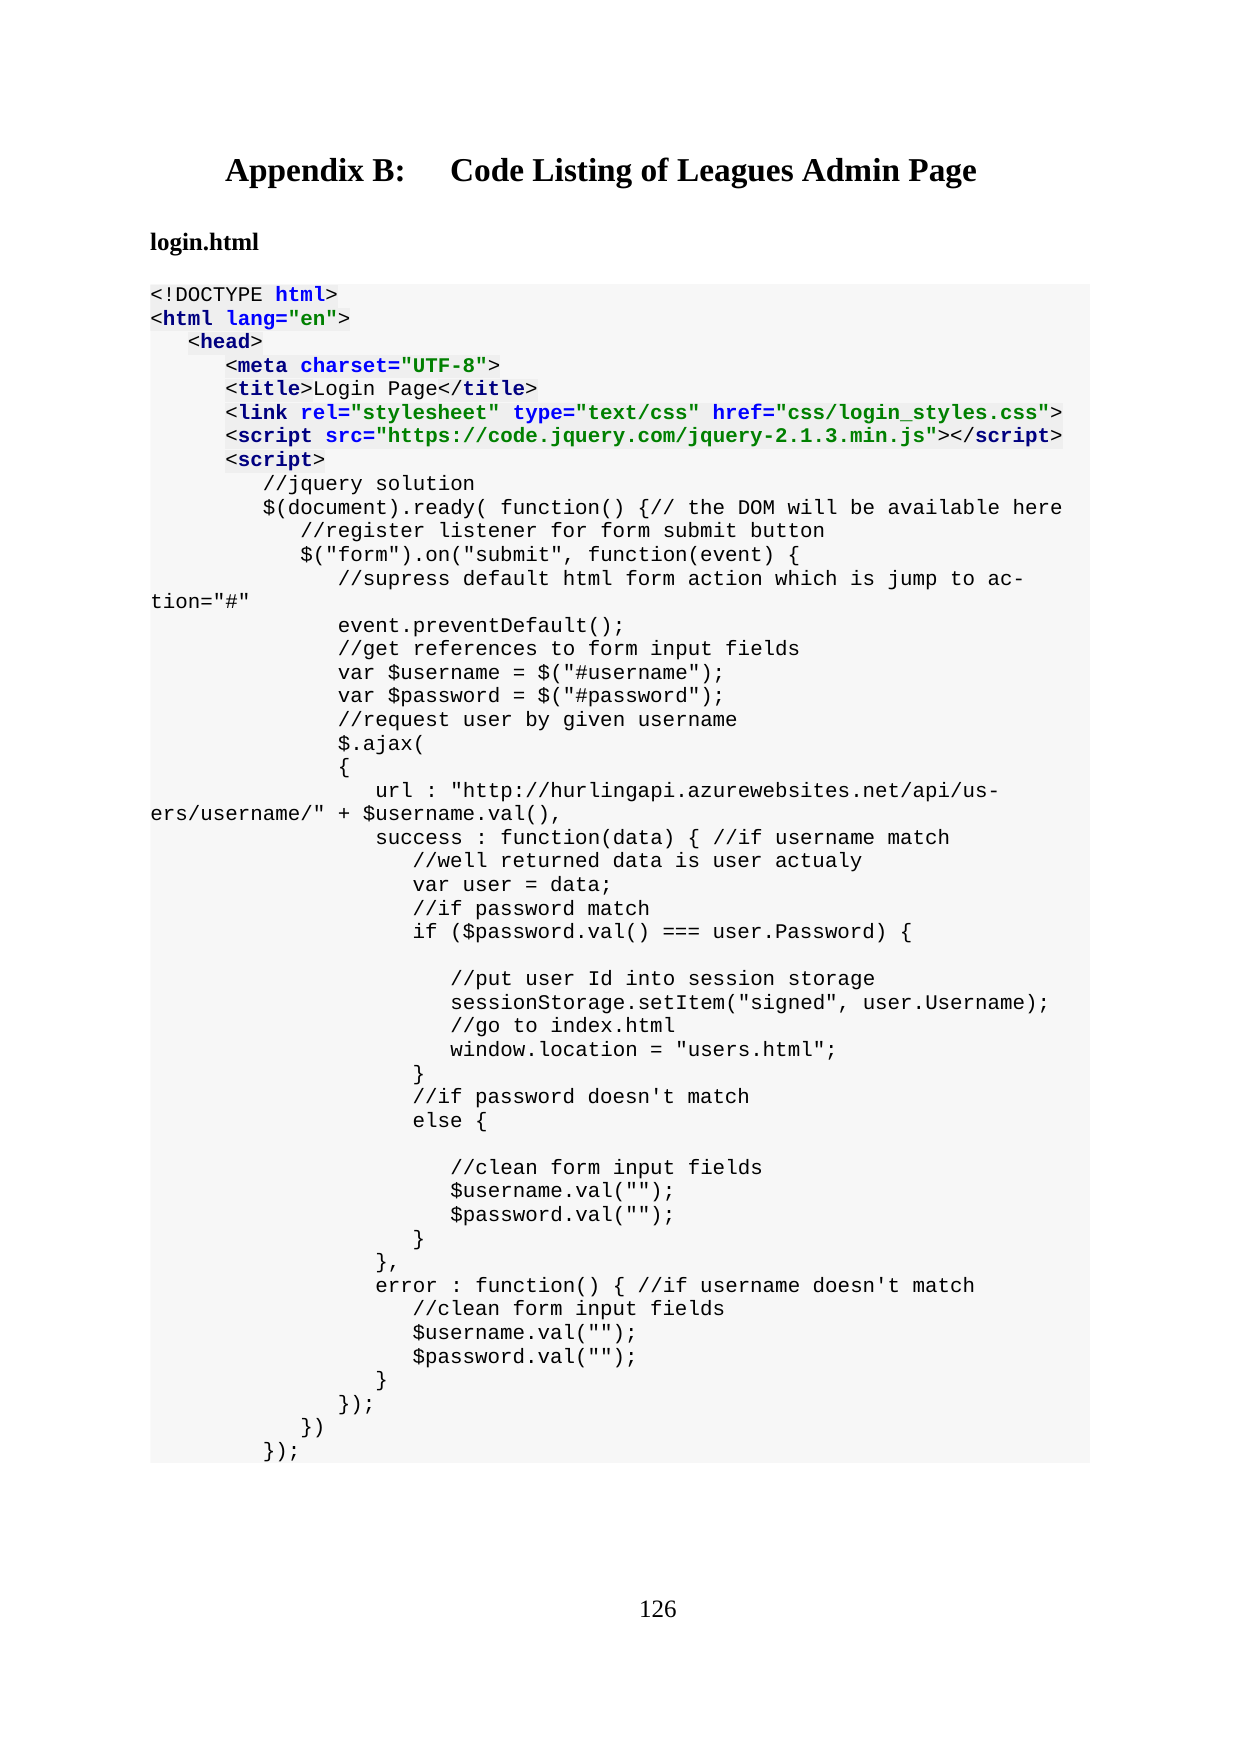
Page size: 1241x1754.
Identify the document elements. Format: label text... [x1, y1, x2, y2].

subtitle login.html [150, 227, 1090, 255]
subtitle Code Listing of Leagues Admin Page [225, 150, 1090, 188]
